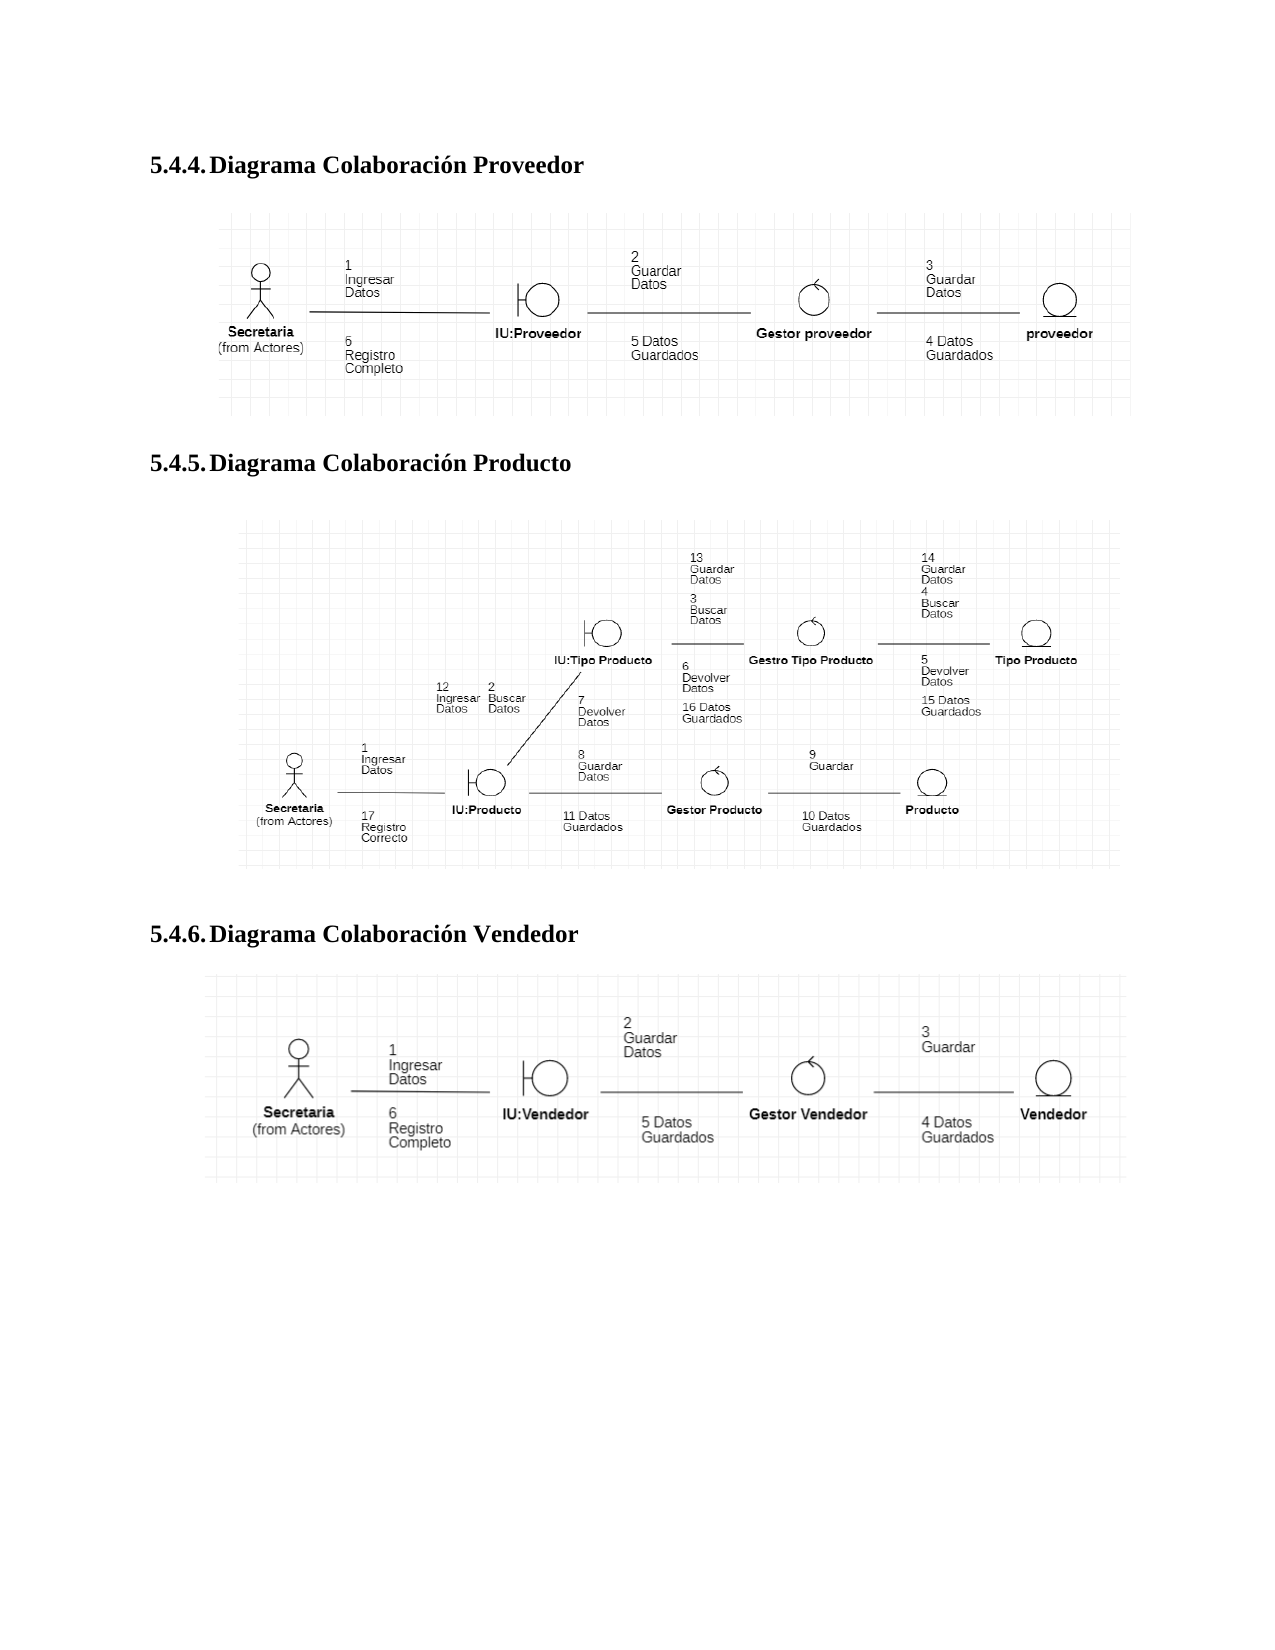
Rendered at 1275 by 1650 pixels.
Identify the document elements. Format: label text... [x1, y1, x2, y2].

subtitle Diagrama Colaboración Proveedor [150, 150, 1125, 179]
picture [238, 520, 1120, 869]
subtitle Diagrama Colaboración Producto [150, 448, 1125, 477]
picture [218, 213, 1131, 416]
subtitle Diagrama Colaboración Vendedor [150, 919, 1125, 947]
picture [204, 974, 1127, 1183]
